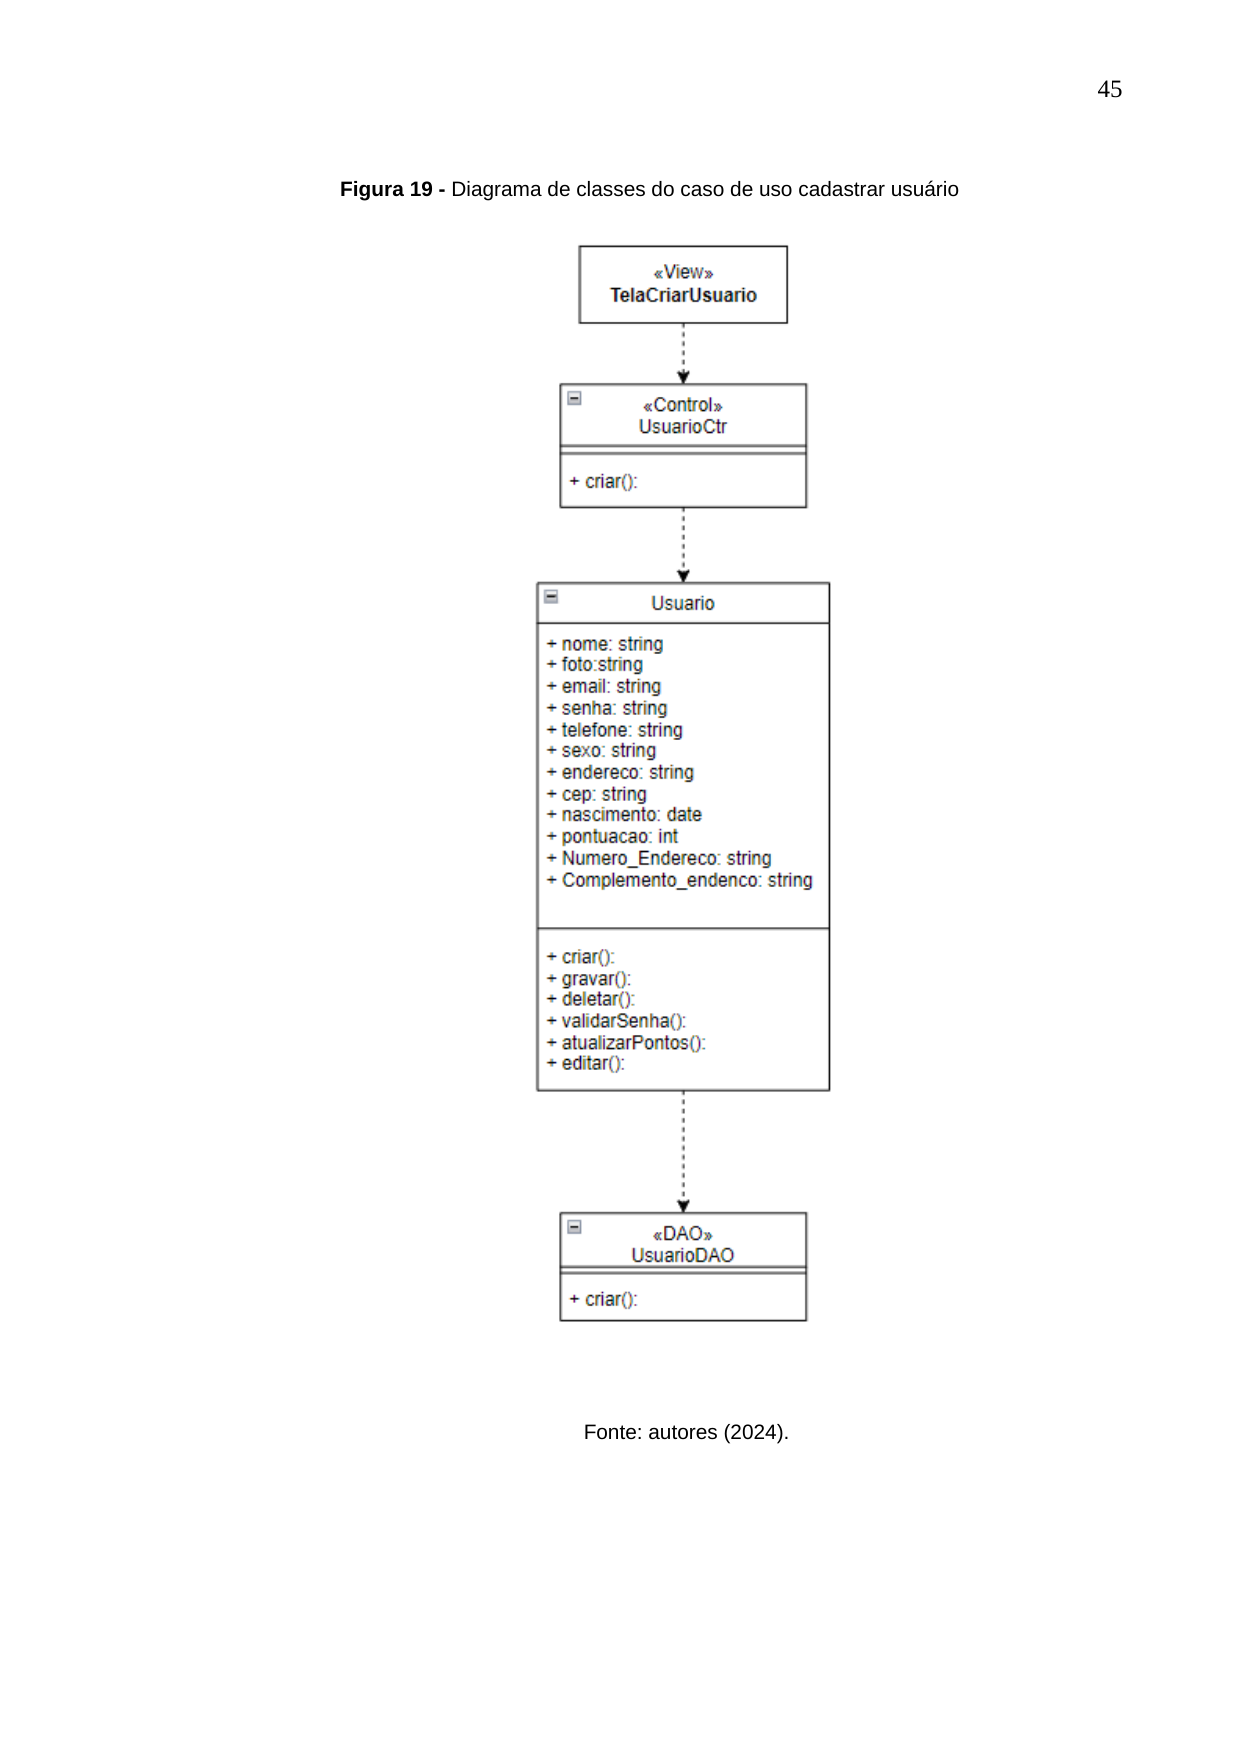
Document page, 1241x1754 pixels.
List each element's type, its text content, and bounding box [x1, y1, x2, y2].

text Fonte: autores (2024). [177, 1420, 1122, 1444]
text Figura 19 - Diagrama de classes do caso de uso cadastrar usuário [177, 177, 1122, 201]
picture [483, 213, 890, 1353]
